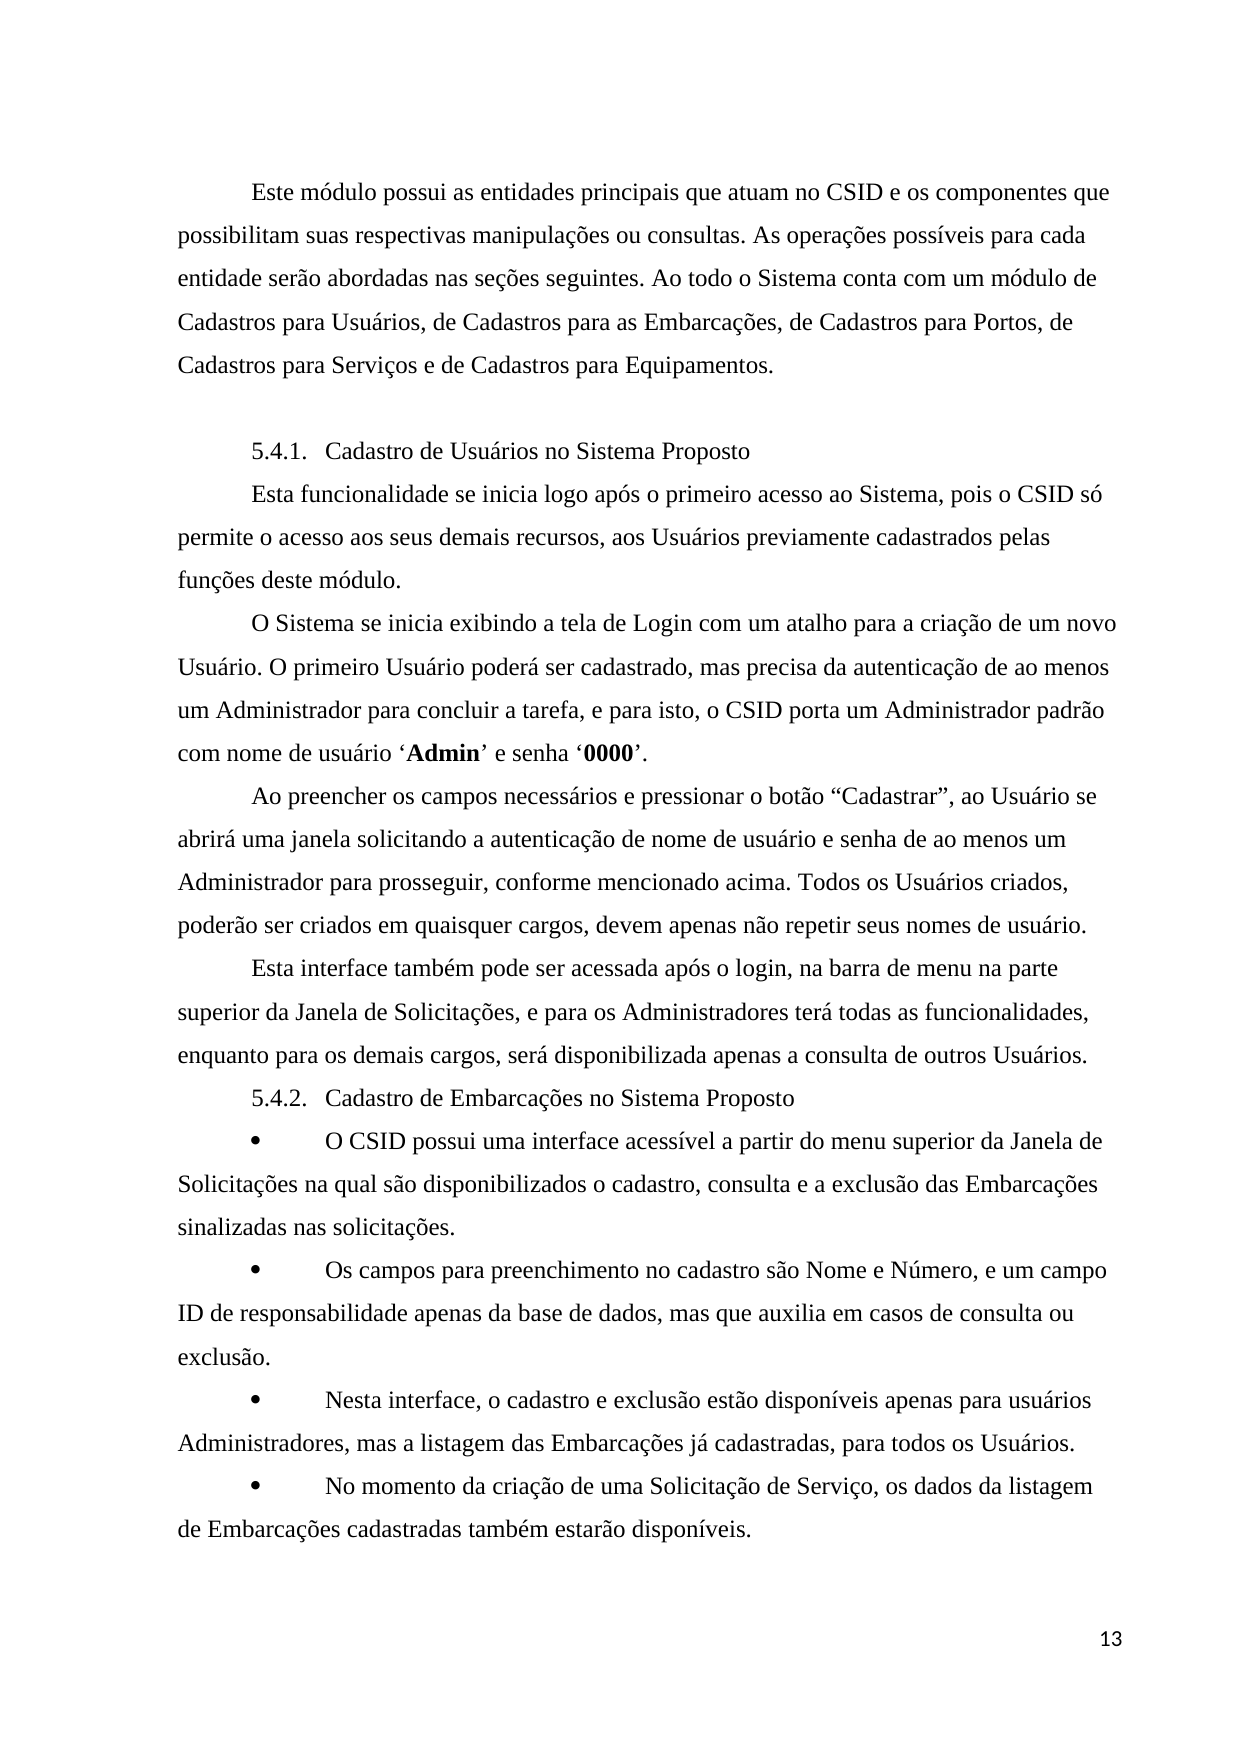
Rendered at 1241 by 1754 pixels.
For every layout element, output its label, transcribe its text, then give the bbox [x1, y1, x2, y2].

text O Sistema se inicia exibindo a tela de Login com um atalho para a criação de um novo Usuário. O primeiro Usuário poderá ser cadastrado, mas precisa da autenticação de ao menos um Administrador para concluir a tarefa, e para isto, o CSID porta um Administrador padrão com nome de usuário ‘Admin’ e senha ‘0000’. [177, 608, 1122, 767]
text Esta interface também pode ser acessada após o login, na barra de menu na parte superior da Janela de Solicitações, e para os Administradores terá todas as funcionalidades, enquanto para os demais cargos, será disponibilizada apenas a consulta de outros Usuários. [177, 953, 1122, 1068]
text Esta funcionalidade se inicia logo após o primeiro acesso ao Sistema, pois o CSID só permite o acesso aos seus demais recursos, aos Usuários previamente cadastrados pelas funções deste módulo. [177, 479, 1122, 594]
list No momento da criação de uma Solicitação de Serviço, os dados da listagem de Embarcações cadastradas também estarão disponíveis. [177, 1471, 1122, 1543]
list Cadastro de Embarcações no Sistema Proposto [177, 1083, 1122, 1112]
list Nesta interface, o cadastro e exclusão estão disponíveis apenas para usuários Administradores, mas a listagem das Embarcações já cadastradas, para todos os Usuários. [177, 1385, 1122, 1457]
list Cadastro de Usuários no Sistema Proposto [177, 436, 1122, 465]
list O CSID possui uma interface acessível a partir do menu superior da Janela de Solicitações na qual são disponibilizados o cadastro, consulta e a exclusão das Embarcações sinalizadas nas solicitações. [177, 1126, 1122, 1241]
text Este módulo possui as entidades principais que atuam no CSID e os componentes que possibilitam suas respectivas manipulações ou consultas. As operações possíveis para cada entidade serão abordadas nas seções seguintes. Ao todo o Sistema conta com um módulo de Cadastros para Usuários, de Cadastros para as Embarcações, de Cadastros para Portos, de Cadastros para Serviços e de Cadastros para Equipamentos. [177, 177, 1122, 378]
list Os campos para preenchimento no cadastro são Nome e Número, e um campo ID de responsabilidade apenas da base de dados, mas que auxilia em casos de consulta ou exclusão. [177, 1255, 1122, 1370]
text Ao preencher os campos necessários e pressionar o botão “Cadastrar”, ao Usuário se abrirá uma janela solicitando a autenticação de nome de usuário e senha de ao menos um Administrador para prosseguir, conforme mencionado acima. Todos os Usuários criados, poderão ser criados em quaisquer cargos, devem apenas não repetir seus nomes de usuário. [177, 781, 1122, 939]
